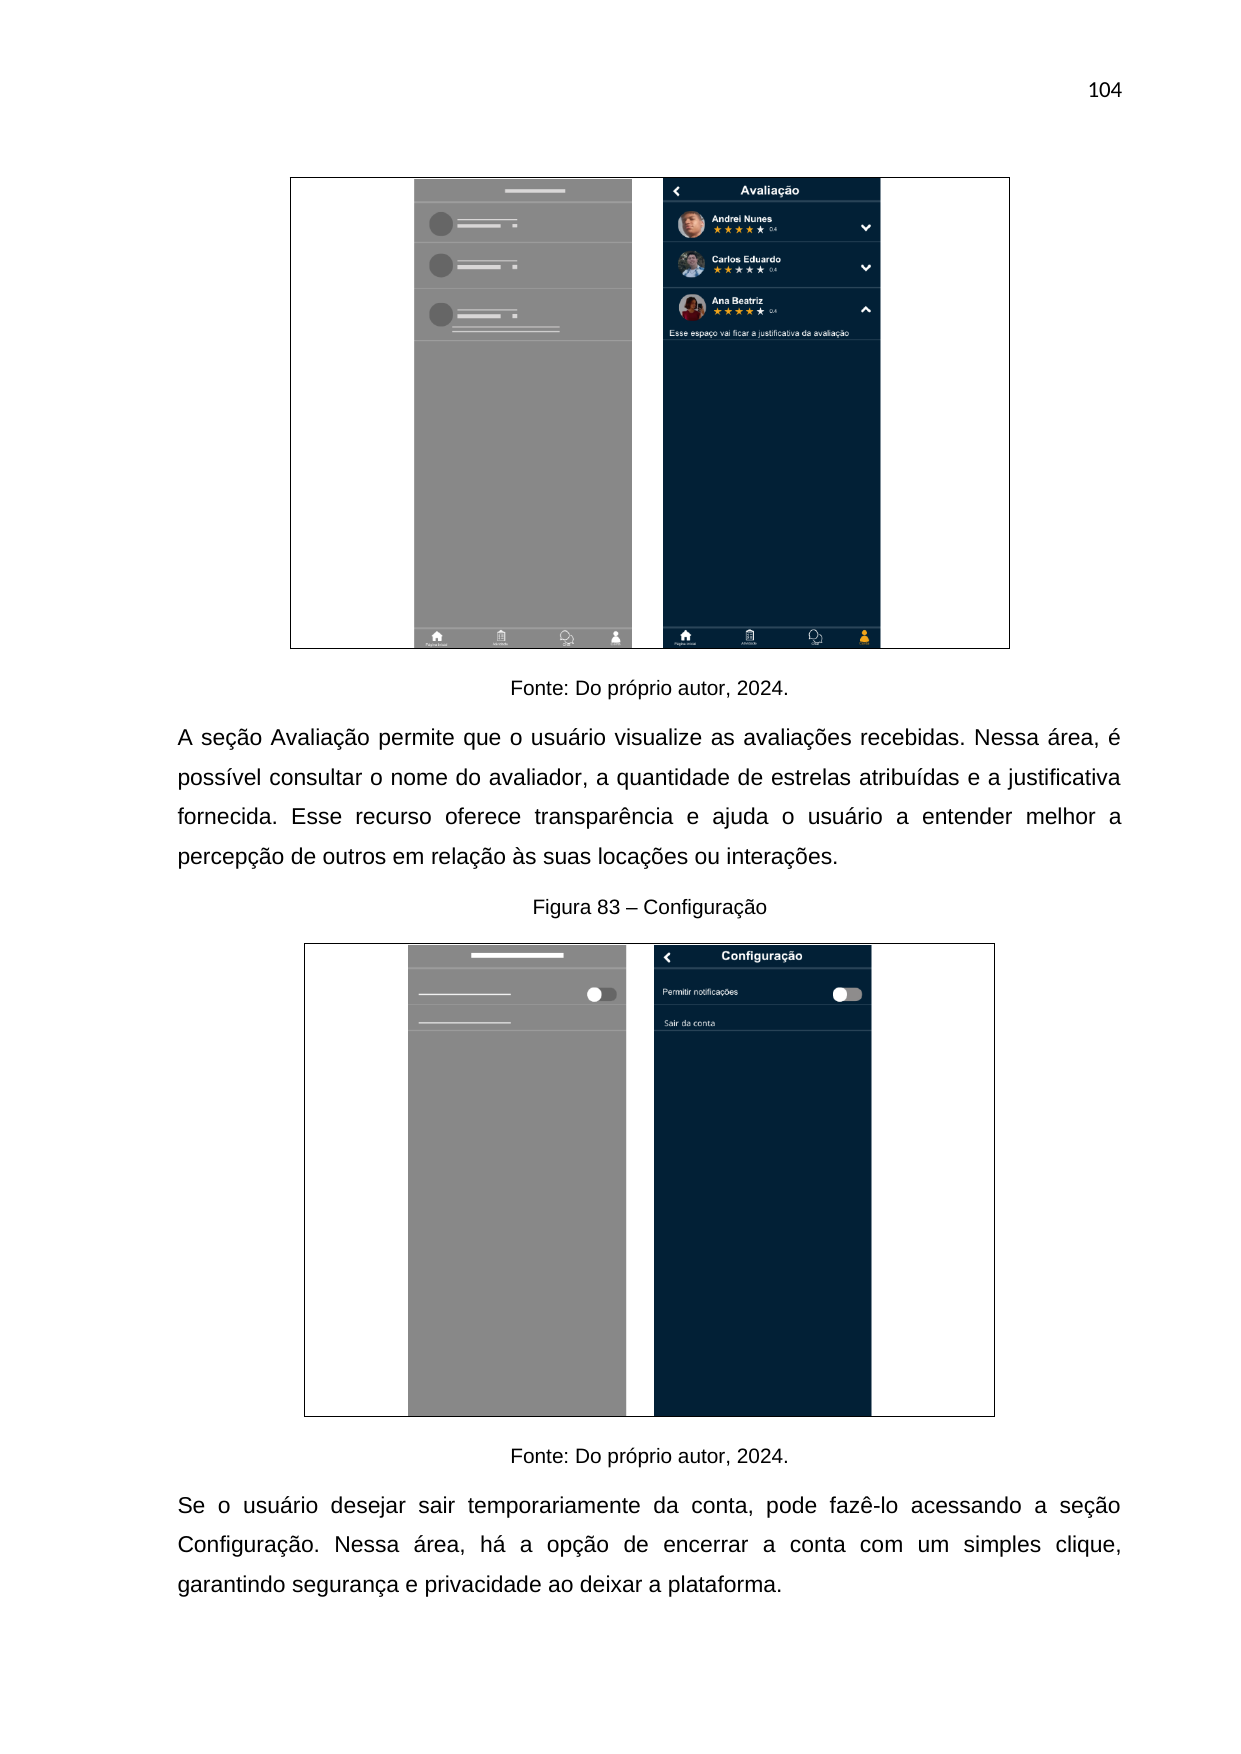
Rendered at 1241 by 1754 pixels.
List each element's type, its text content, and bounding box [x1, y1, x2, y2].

picture [291, 178, 1009, 648]
text Se o usuário desejar sair temporariamente da conta, pode fazê-lo acessando a seção Configuração. Nessa área, há a opção de encerrar a conta com um simples clique, garantindo segurança e privacidade ao deixar a plataforma. [177, 1492, 1122, 1597]
text Figura 83 – Configuração [177, 895, 1122, 919]
text Fonte: Do próprio autor, 2024. [177, 1443, 1122, 1467]
text Fonte: Do próprio autor, 2024. [177, 676, 1122, 700]
picture [305, 945, 994, 1416]
text A seção Avaliação permite que o usuário visualize as avaliações recebidas. Nessa área, é possível consultar o nome do avaliador, a quantidade de estrelas atribuídas e a justificativa fornecida. Esse recurso oferece transparência e ajuda o usuário a entender melhor a percepção de outros em relação às suas locações ou interações. [177, 724, 1122, 869]
